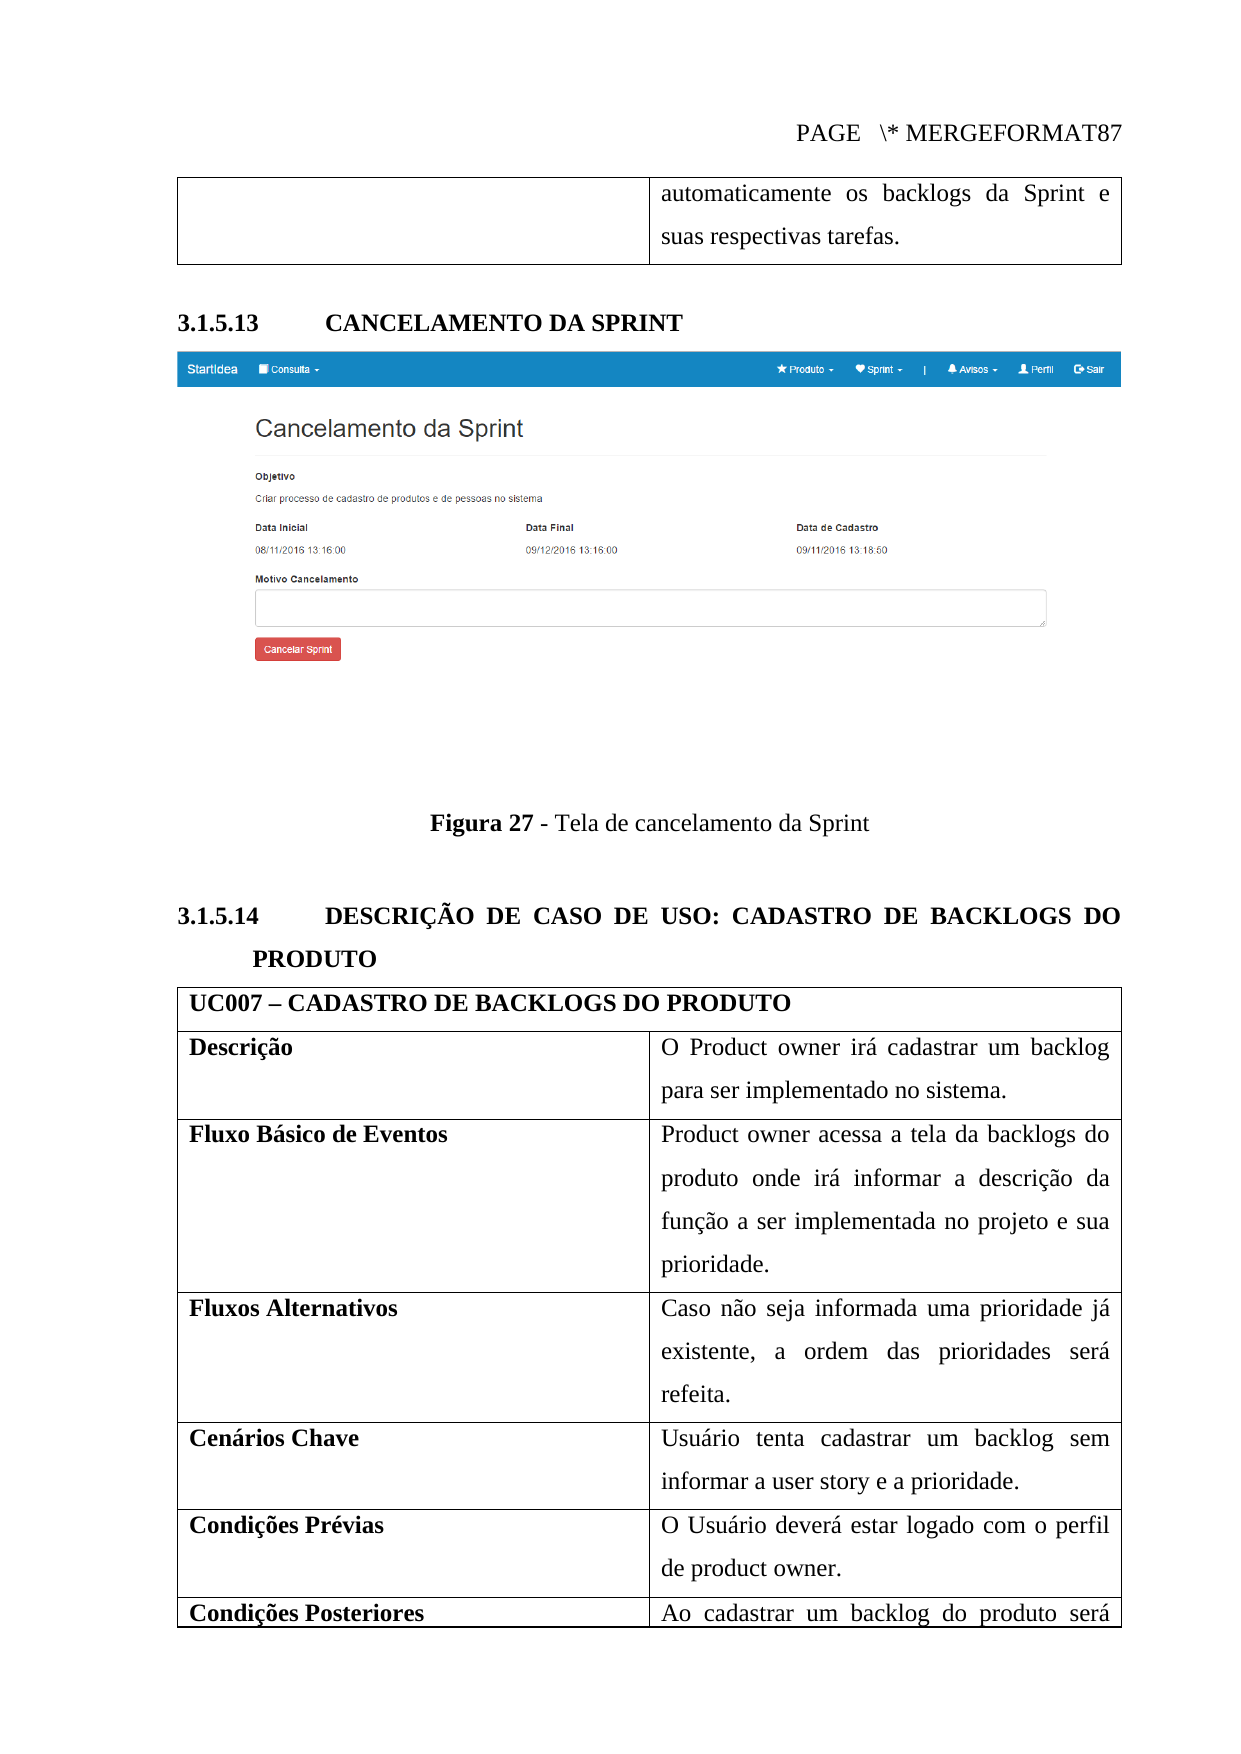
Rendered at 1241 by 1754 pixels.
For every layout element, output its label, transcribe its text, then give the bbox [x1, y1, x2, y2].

table_cell Caso não seja informada uma prioridade já existente, a ordem das prioridades será refeita. [650, 1293, 1121, 1422]
table_cell O Usuário deverá estar logado com o perfil de product owner. [650, 1510, 1121, 1597]
table_cell Condições Prévias [178, 1510, 649, 1597]
table_cell Cenários Chave [178, 1423, 649, 1509]
table_cell Fluxo Básico de Eventos [178, 1120, 649, 1292]
table_cell Fluxos Alternativos [178, 1293, 649, 1422]
table_header UC007 – CADASTRO DE BACKLOGS DO PRODUTO [178, 988, 1121, 1031]
text Figura 27 - Tela de cancelamento da Sprint [177, 808, 1122, 837]
subtitle DESCRIÇÃO DE CASO DE USO: CADASTRO DE BACKLOGS DO PRODUTO [177, 901, 1122, 973]
subtitle CANCELAMENTO DA SPRINT [177, 308, 1122, 337]
table_cell Usuário tenta cadastrar um backlog sem informar a user story e a prioridade. [650, 1423, 1121, 1509]
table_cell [178, 1598, 649, 1626]
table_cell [178, 178, 649, 264]
picture [177, 351, 1121, 794]
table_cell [650, 1598, 1121, 1626]
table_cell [650, 178, 1121, 264]
table_cell O Product owner irá cadastrar um backlog para ser implementado no sistema. [650, 1032, 1121, 1118]
table_cell Descrição [178, 1032, 649, 1118]
table_cell Product owner acessa a tela da backlogs do produto onde irá informar a descrição da função a ser implementada no projeto e sua prioridade. [650, 1120, 1121, 1292]
